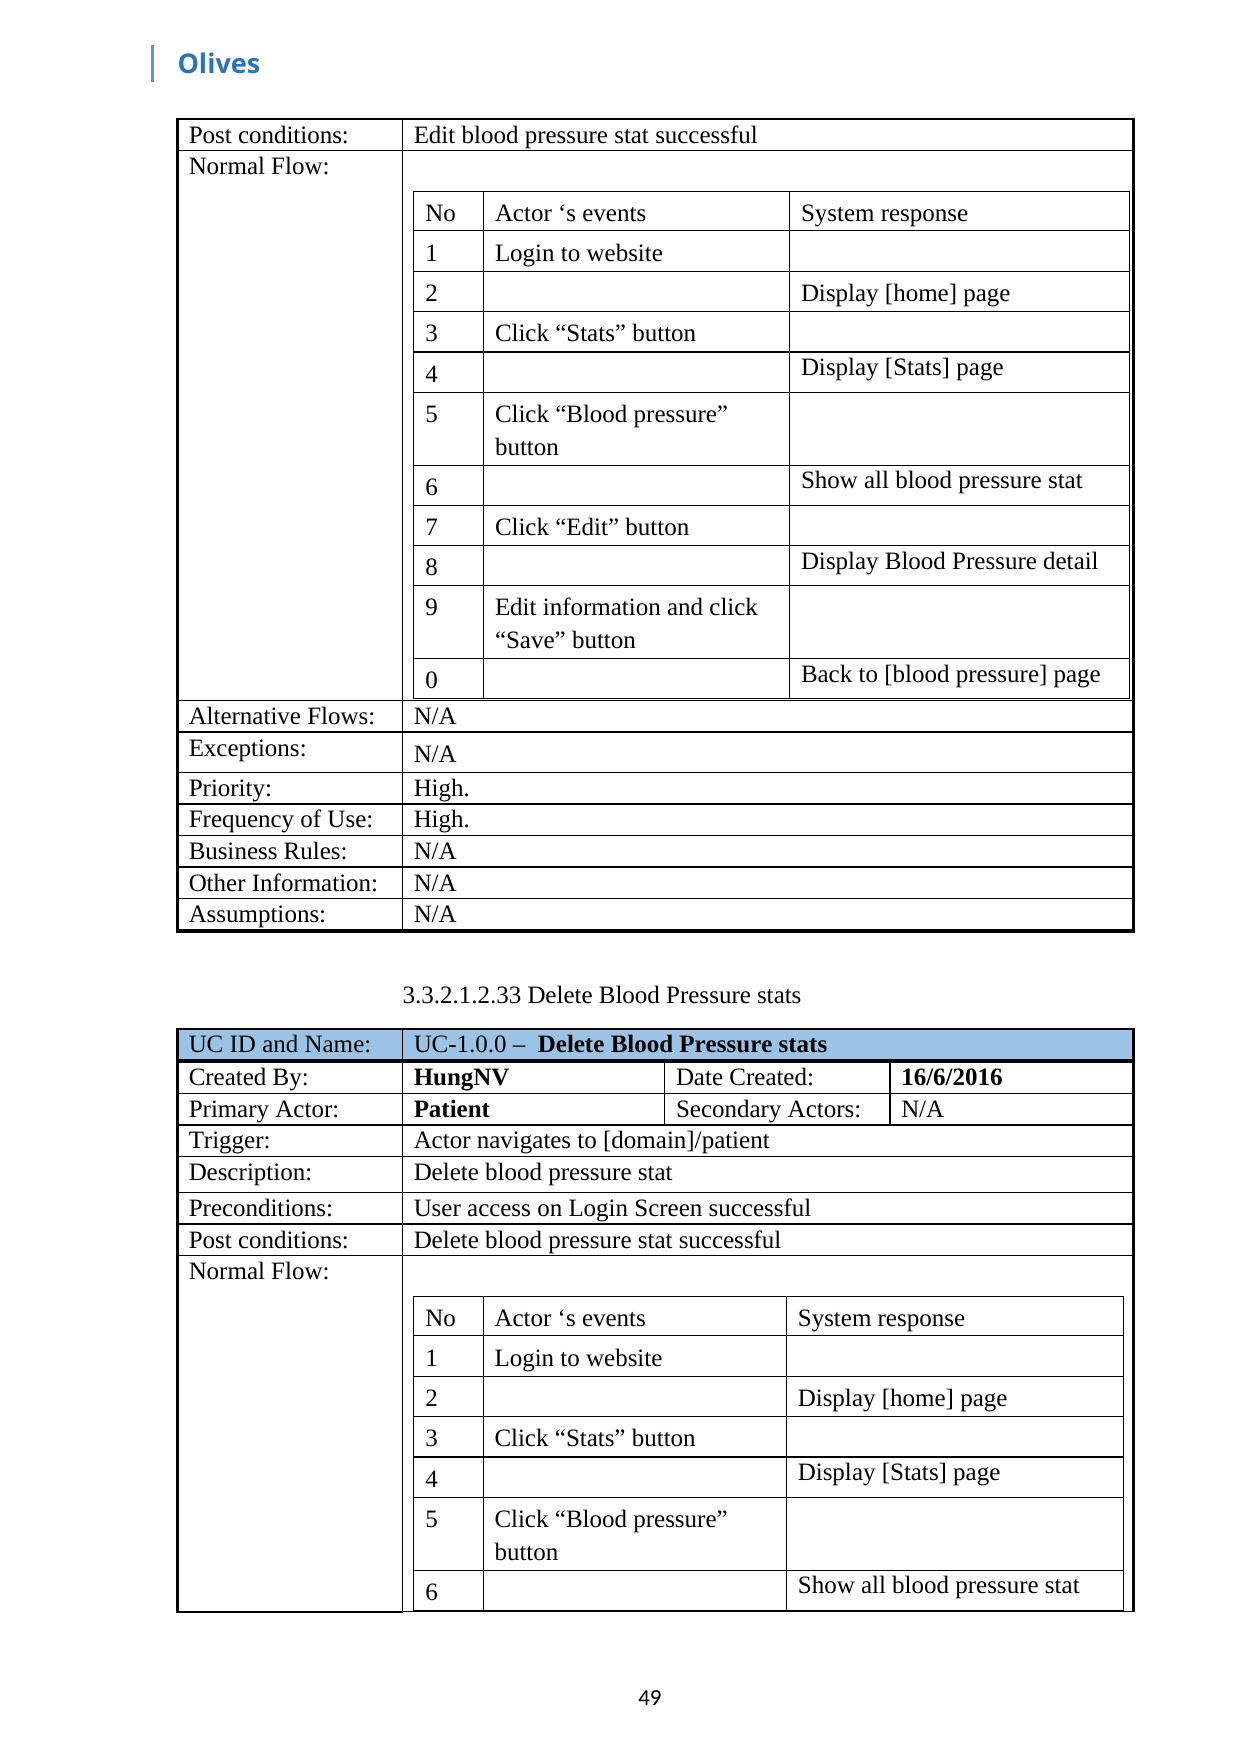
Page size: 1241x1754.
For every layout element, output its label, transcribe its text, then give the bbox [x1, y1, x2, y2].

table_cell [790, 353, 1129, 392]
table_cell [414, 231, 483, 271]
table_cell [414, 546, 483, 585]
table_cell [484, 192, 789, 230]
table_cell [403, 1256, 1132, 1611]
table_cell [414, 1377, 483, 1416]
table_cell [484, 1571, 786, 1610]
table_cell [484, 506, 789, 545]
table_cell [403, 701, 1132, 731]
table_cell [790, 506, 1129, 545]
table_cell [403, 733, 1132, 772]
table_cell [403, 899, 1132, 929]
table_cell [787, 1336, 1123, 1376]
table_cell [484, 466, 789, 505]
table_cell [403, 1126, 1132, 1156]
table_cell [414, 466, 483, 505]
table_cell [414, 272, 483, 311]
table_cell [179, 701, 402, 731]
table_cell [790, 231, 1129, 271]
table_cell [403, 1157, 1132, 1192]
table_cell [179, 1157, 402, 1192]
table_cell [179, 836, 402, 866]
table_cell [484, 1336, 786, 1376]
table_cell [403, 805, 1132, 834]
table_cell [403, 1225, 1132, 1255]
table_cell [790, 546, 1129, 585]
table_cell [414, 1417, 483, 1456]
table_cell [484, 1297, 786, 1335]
text 3.3.2.1.2.33 Delete Blood Pressure stats [327, 980, 1122, 1009]
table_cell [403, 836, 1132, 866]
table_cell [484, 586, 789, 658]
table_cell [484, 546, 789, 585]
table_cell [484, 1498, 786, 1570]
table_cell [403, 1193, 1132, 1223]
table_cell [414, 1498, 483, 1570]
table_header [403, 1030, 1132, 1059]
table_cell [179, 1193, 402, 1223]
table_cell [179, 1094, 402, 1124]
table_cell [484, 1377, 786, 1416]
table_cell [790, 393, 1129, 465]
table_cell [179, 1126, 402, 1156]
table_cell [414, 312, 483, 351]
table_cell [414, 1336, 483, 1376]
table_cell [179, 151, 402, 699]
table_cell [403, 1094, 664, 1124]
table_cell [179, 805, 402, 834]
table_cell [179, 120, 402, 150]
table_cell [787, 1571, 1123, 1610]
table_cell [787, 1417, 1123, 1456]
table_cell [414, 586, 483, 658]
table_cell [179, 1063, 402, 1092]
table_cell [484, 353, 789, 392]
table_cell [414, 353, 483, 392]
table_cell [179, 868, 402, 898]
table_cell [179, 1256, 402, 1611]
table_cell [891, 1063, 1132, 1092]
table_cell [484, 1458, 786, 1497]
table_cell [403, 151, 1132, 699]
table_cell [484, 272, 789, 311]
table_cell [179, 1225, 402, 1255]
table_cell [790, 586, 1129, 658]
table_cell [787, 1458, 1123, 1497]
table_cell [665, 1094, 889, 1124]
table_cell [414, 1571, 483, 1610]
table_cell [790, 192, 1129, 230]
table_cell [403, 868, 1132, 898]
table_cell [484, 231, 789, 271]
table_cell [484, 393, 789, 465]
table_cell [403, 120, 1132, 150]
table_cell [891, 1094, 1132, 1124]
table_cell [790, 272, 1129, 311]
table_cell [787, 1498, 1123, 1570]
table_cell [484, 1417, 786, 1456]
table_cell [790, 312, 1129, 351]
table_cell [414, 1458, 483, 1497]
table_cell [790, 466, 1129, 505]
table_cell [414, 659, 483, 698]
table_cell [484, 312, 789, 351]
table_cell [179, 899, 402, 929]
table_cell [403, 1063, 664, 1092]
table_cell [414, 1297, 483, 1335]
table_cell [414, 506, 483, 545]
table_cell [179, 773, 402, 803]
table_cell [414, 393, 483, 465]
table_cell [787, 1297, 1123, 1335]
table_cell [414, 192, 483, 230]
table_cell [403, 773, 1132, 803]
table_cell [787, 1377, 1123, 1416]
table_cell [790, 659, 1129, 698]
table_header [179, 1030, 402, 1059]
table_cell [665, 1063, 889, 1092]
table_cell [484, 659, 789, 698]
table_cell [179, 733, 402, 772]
